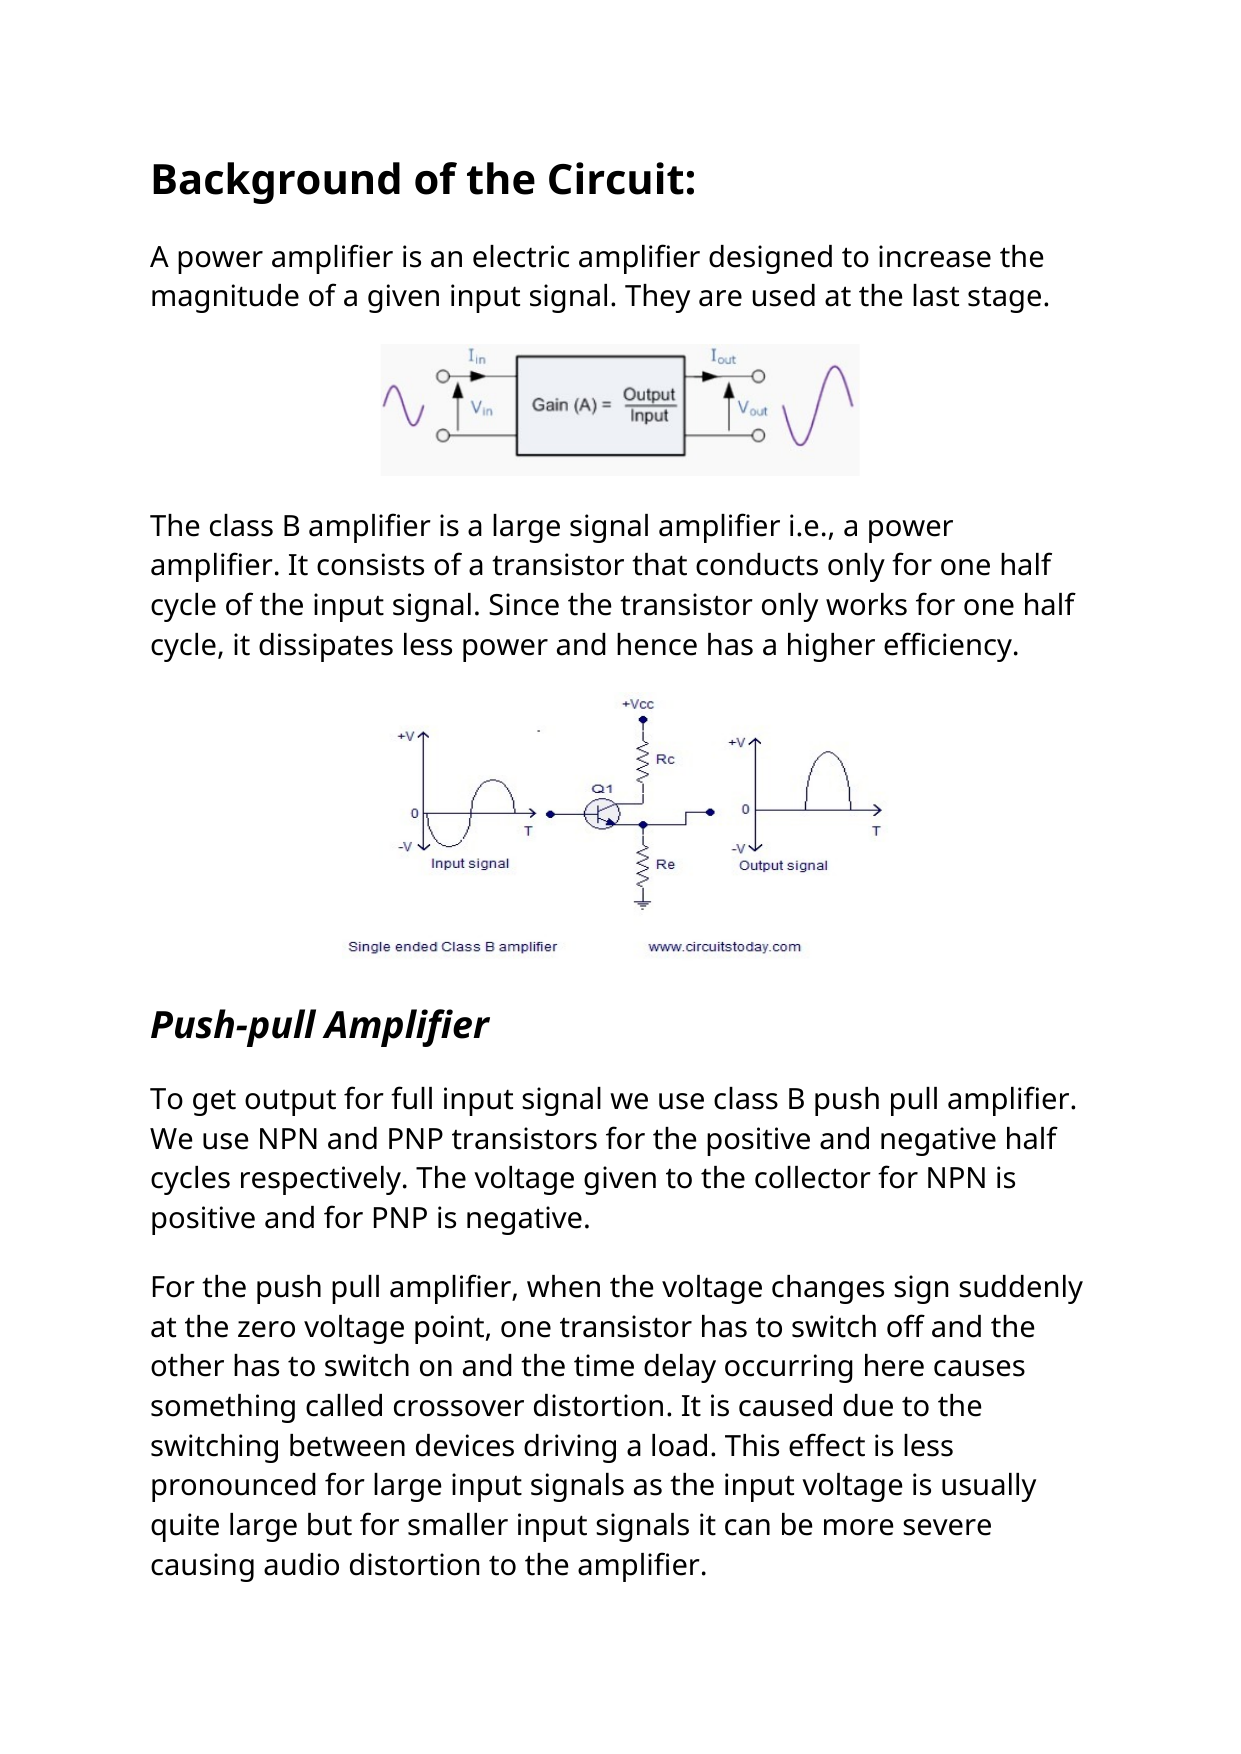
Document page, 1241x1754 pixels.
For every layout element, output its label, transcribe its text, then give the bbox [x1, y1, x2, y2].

text The class B amplifier is a large signal amplifier i.e., a power amplifier. It consists of a transistor that conducts only for one half cycle of the input signal. Since the transistor only works for one half cycle, it dissipates less power and hence has a higher efficiency. [150, 505, 1090, 664]
text Push-pull Amplifier [150, 998, 1090, 1049]
picture [341, 692, 899, 969]
picture [380, 344, 860, 476]
text For the push pull amplifier, when the voltage changes sign suddenly at the zero voltage point, one transistor has to switch off and the other has to switch on and the time delay occurring here causes something called crossover distortion. It is caused due to the switching between devices driving a load. This effect is less pronounced for large input signals as the input voltage is usually quite large but for smaller input signals it can be more severe causing audio distortion to the amplifier. [150, 1266, 1090, 1584]
text A power amplifier is an electric amplifier designed to increase the magnitude of a given input signal. They are used at the last stage. [150, 236, 1090, 315]
text Background of the Circuit: [150, 150, 1090, 207]
text To get output for full input signal we use class B push pull amplifier. We use NPN and PNP transistors for the positive and negative half cycles respectively. The voltage given to the collector for NPN is positive and for PNP is negative. [150, 1078, 1090, 1237]
